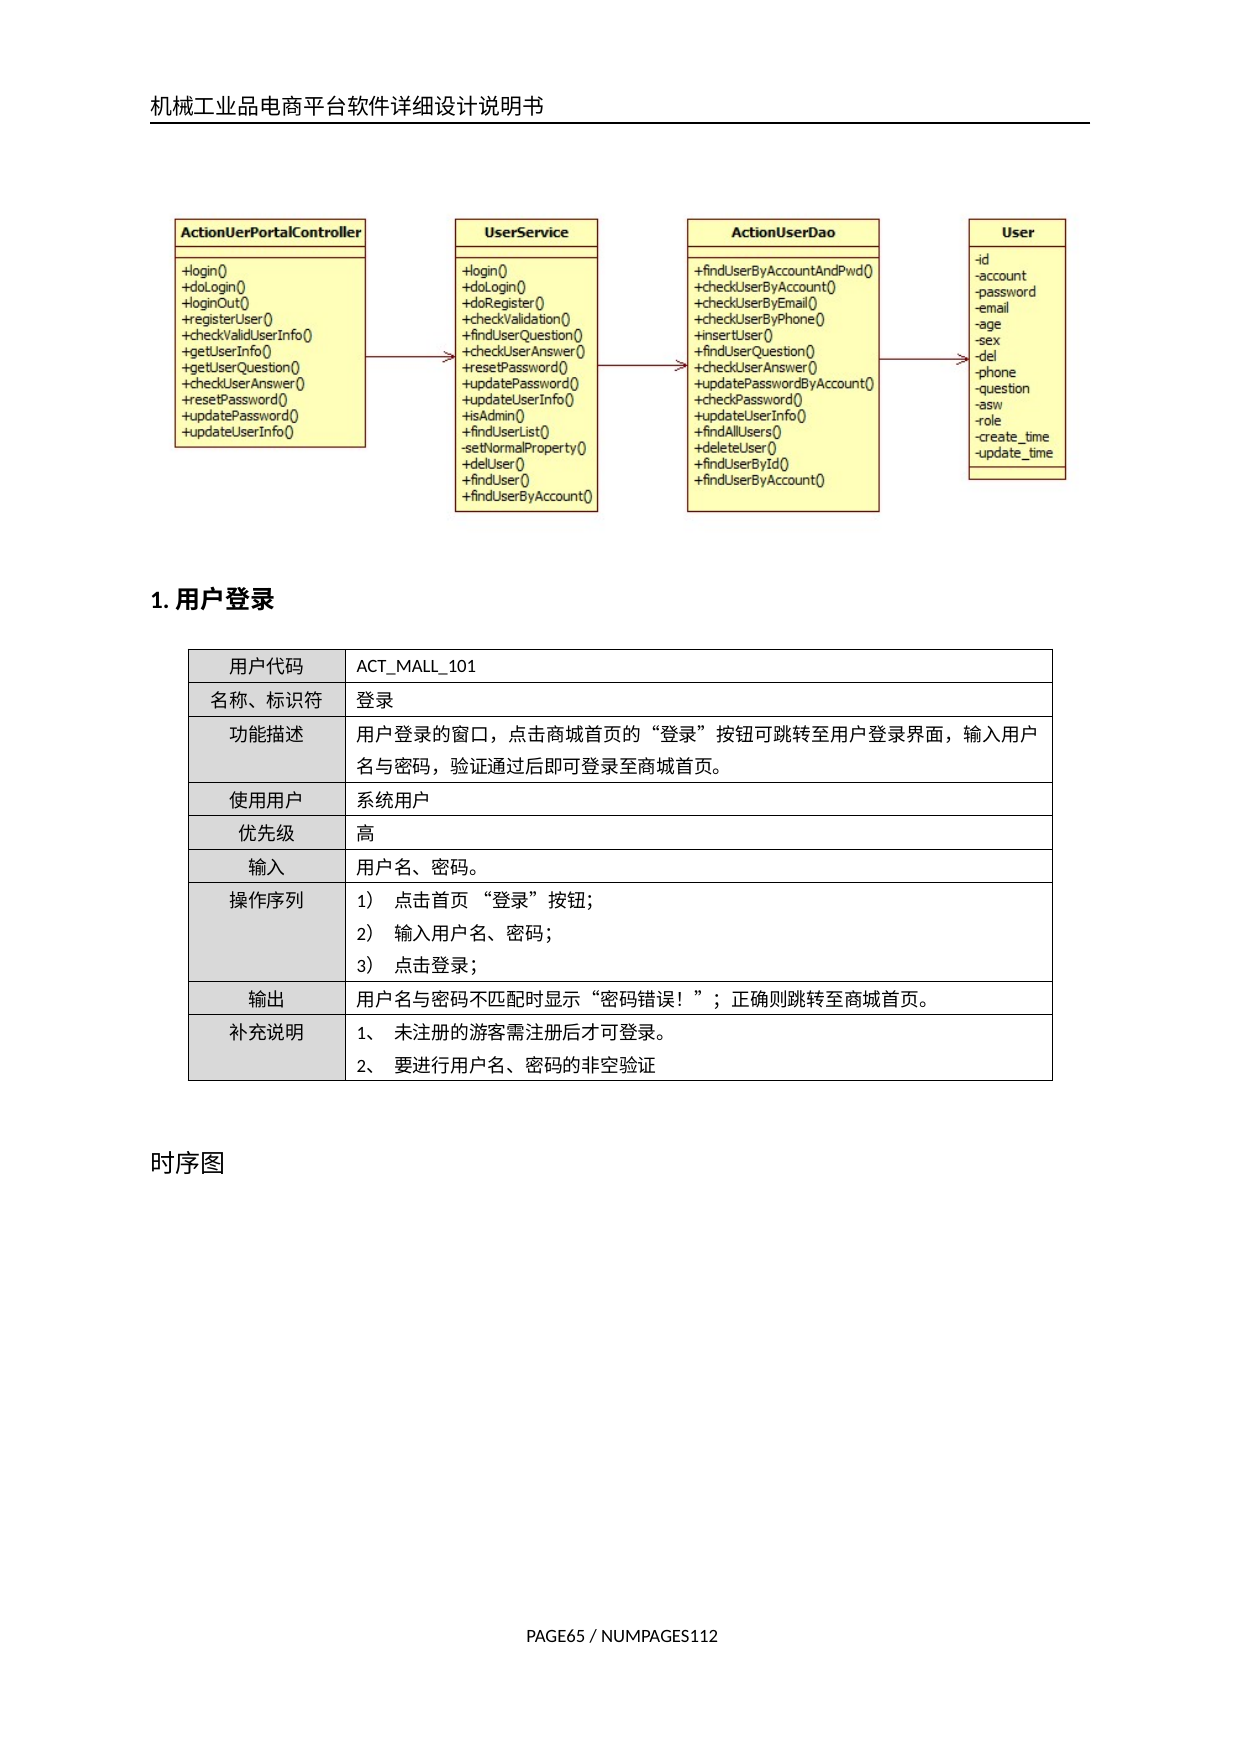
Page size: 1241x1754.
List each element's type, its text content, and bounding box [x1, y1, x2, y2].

table_cell 优先级 [189, 816, 345, 849]
table_cell 系统用户 [346, 783, 1052, 815]
table_cell 功能描述 [189, 717, 345, 782]
table_cell 操作序列 [189, 883, 345, 981]
text 1. 用户登录 [150, 565, 1090, 630]
table_cell 用户名、密码。 [346, 850, 1052, 882]
table_cell 用户登录的窗口，点击商城首页的“登录”按钮可跳转至用户登录界面，输入用户名与密码，验证通过后即可登录至商城首页。 [346, 717, 1052, 782]
table_cell 未注册的游客需注册后才可登录。 要进行用户名、密码的非空验证 [346, 1015, 1052, 1080]
table_cell 点击首页 “登录”按钮； 输入用户名、密码； 点击登录； [346, 883, 1052, 981]
picture [150, 194, 1091, 537]
table_cell 输出 [189, 982, 345, 1014]
text 时序图 [150, 1129, 1090, 1194]
table_cell 用户名与密码不匹配时显示“密码错误！”；正确则跳转至商城首页。 [346, 982, 1052, 1014]
table_cell 输入 [189, 850, 345, 882]
table_cell 名称、标识符 [189, 683, 345, 716]
table_cell 使用用户 [189, 783, 345, 815]
table_cell 登录 [346, 683, 1052, 716]
table_header ACT_MALL_101 [346, 650, 1052, 682]
table_cell 高 [346, 816, 1052, 849]
table_cell 补充说明 [189, 1015, 345, 1080]
table_header 用户代码 [189, 650, 345, 682]
